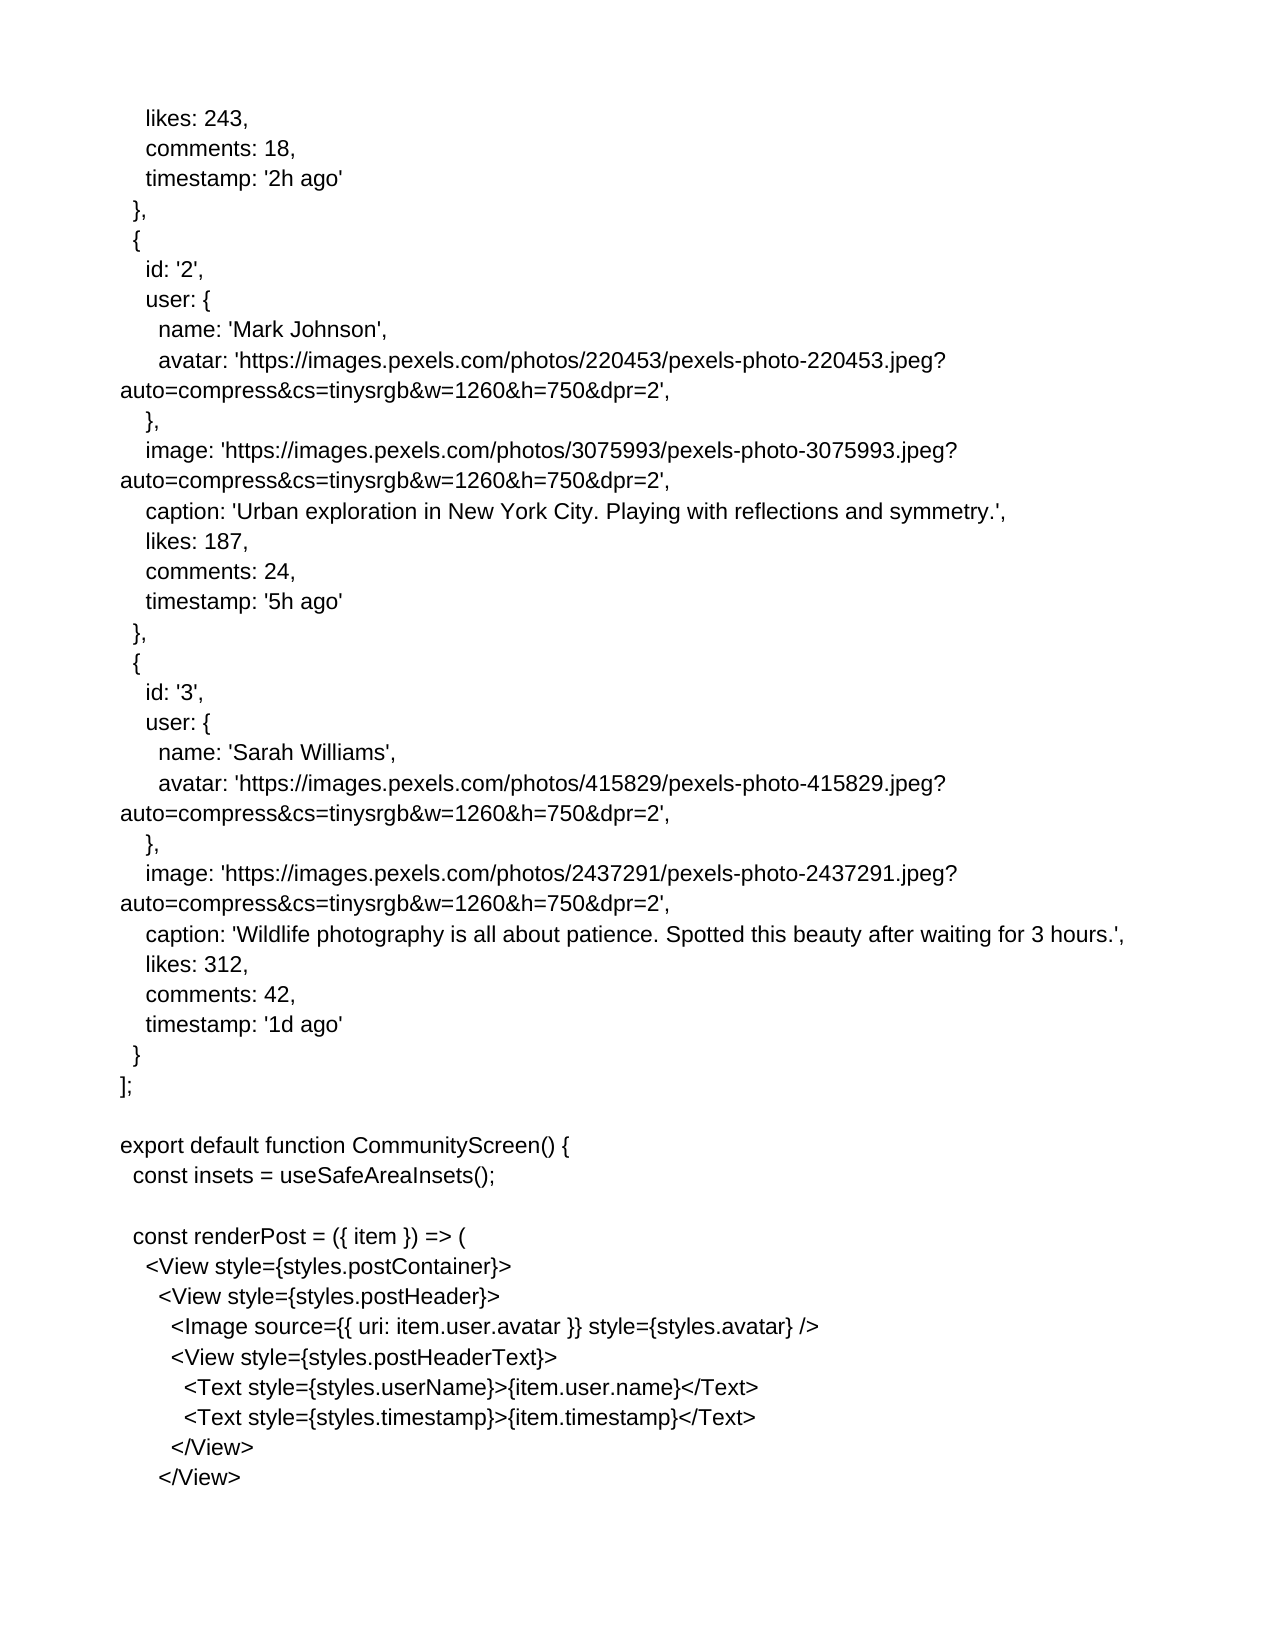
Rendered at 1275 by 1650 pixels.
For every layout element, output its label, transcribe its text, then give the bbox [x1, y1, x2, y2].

text <Image source={{ uri: item.user.avatar }} style={styles.avatar} /> [120, 1313, 1230, 1340]
text timestamp: '2h ago' [120, 165, 1230, 192]
text }, [120, 407, 1230, 433]
text <Text style={styles.timestamp}>{item.timestamp}</Text> [120, 1404, 1230, 1430]
text </View> [120, 1434, 1230, 1461]
text image: 'https://images.pexels.com/photos/3075993/pexels-photo-3075993.jpeg?auto=compress&cs=tinysrgb&w=1260&h=750&dpr=2', [120, 437, 1230, 494]
text } [120, 1041, 1230, 1068]
text likes: 312, [120, 951, 1230, 977]
text <Text style={styles.userName}>{item.user.name}</Text> [120, 1374, 1230, 1400]
text { [120, 226, 1230, 252]
text export default function CommunityScreen() { [120, 1132, 1230, 1158]
text name: 'Mark Johnson', [120, 316, 1230, 343]
text caption: 'Urban exploration in New York City. Playing with reflections and symmetry.', [120, 498, 1230, 524]
text }, [120, 618, 1230, 645]
text id: '2', [120, 256, 1230, 282]
text }, [120, 830, 1230, 856]
text ]; [120, 1072, 1230, 1098]
text </View> [120, 1464, 1230, 1491]
text timestamp: '5h ago' [120, 588, 1230, 615]
text avatar: 'https://images.pexels.com/photos/220453/pexels-photo-220453.jpeg?auto=compress&cs=tinysrgb&w=1260&h=750&dpr=2', [120, 347, 1230, 403]
text timestamp: '1d ago' [120, 1011, 1230, 1038]
text comments: 42, [120, 981, 1230, 1007]
text likes: 187, [120, 528, 1230, 554]
text <View style={styles.postHeaderText}> [120, 1343, 1230, 1370]
text <View style={styles.postContainer}> [120, 1253, 1230, 1279]
text image: 'https://images.pexels.com/photos/2437291/pexels-photo-2437291.jpeg?auto=compress&cs=tinysrgb&w=1260&h=750&dpr=2', [120, 860, 1230, 917]
text avatar: 'https://images.pexels.com/photos/415829/pexels-photo-415829.jpeg?auto=compress&cs=tinysrgb&w=1260&h=750&dpr=2', [120, 769, 1230, 826]
text comments: 24, [120, 558, 1230, 584]
text name: 'Sarah Williams', [120, 739, 1230, 766]
text }, [120, 196, 1230, 222]
text { [120, 649, 1230, 675]
text id: '3', [120, 679, 1230, 705]
text user: { [120, 709, 1230, 736]
text const renderPost = ({ item }) => ( [120, 1223, 1230, 1249]
text likes: 243, [120, 105, 1230, 131]
text caption: 'Wildlife photography is all about patience. Spotted this beauty after waiting for 3 hours.', [120, 921, 1230, 947]
text user: { [120, 286, 1230, 313]
text comments: 18, [120, 135, 1230, 162]
text <View style={styles.postHeader}> [120, 1283, 1230, 1309]
text const insets = useSafeAreaInsets(); [120, 1162, 1230, 1189]
